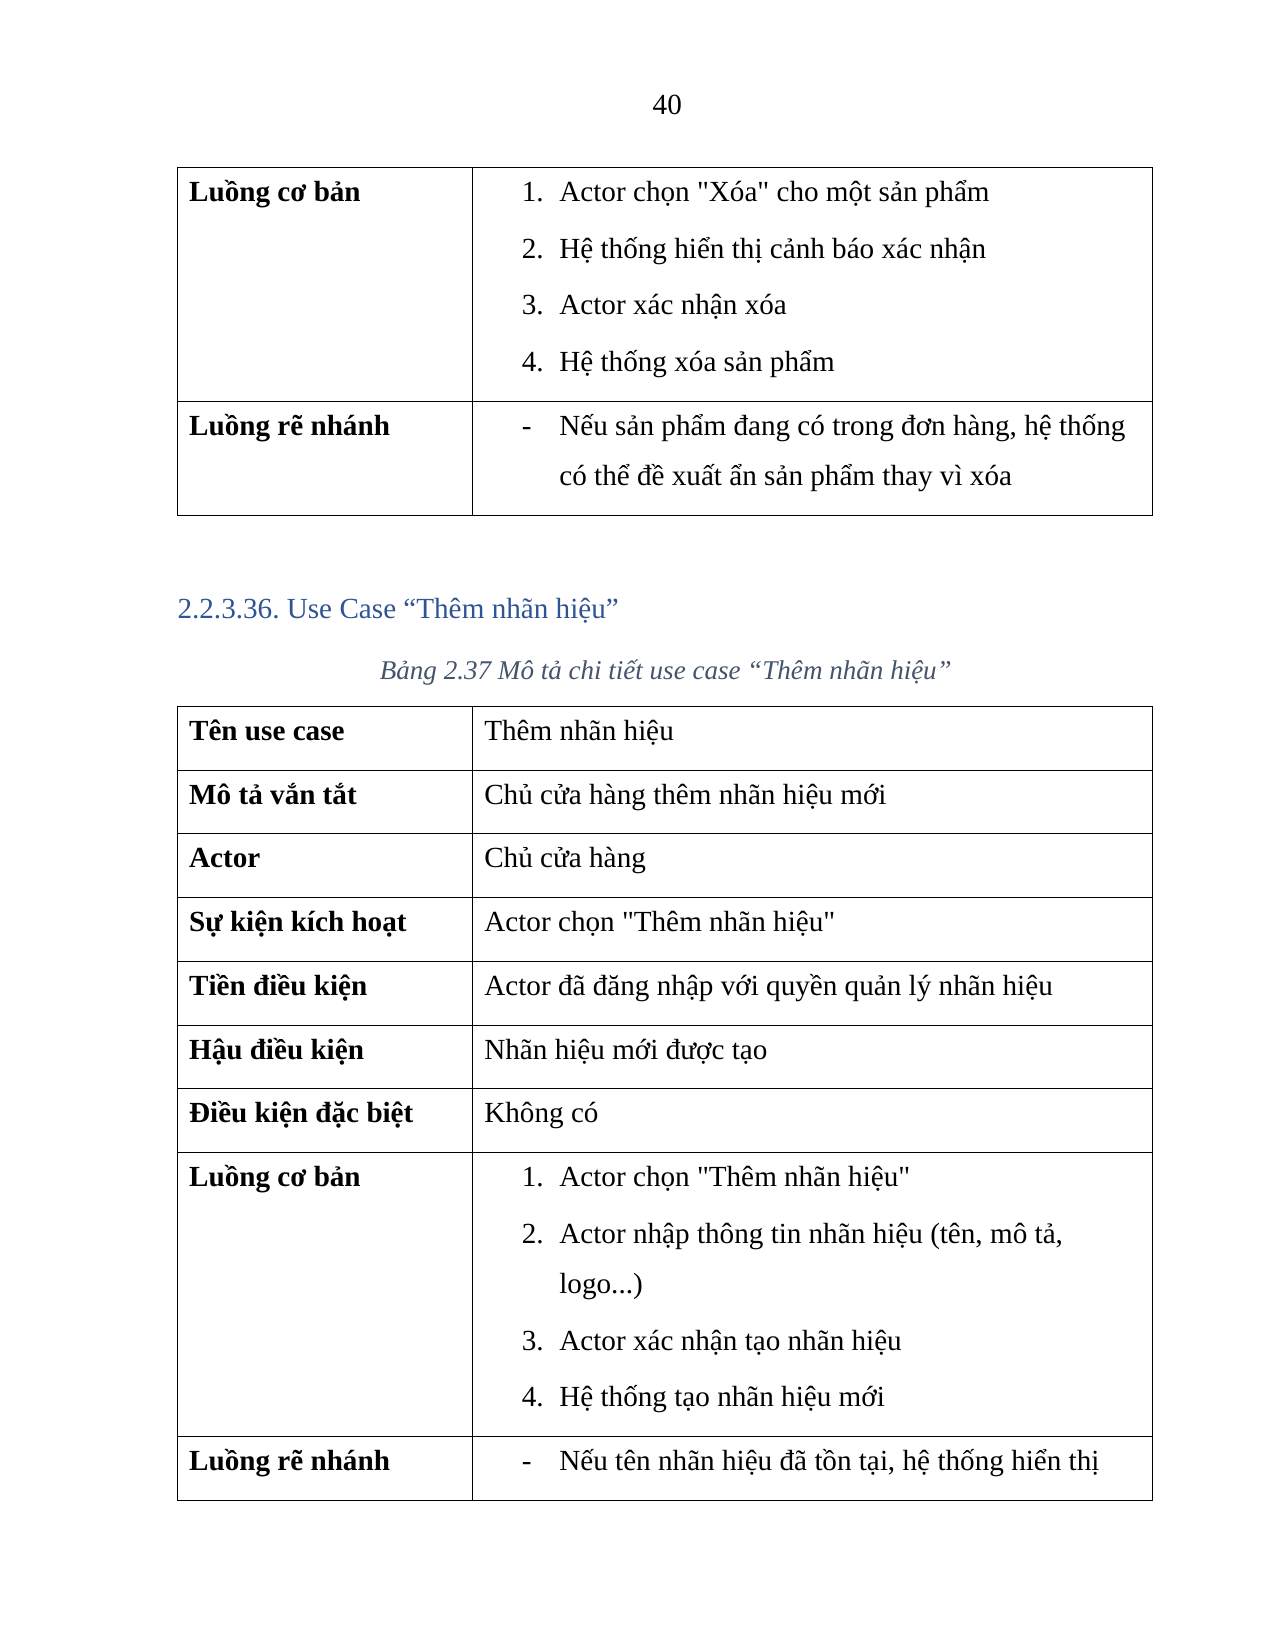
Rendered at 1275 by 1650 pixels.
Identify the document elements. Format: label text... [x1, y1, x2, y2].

table_cell Chủ cửa hàng [473, 834, 1152, 897]
subtitle Use Case “Thêm nhãn hiệu” [177, 591, 1157, 624]
text Bảng 2.37 Mô tả chi tiết use case “Thêm nhãn hiệu” [177, 654, 1157, 685]
table_cell Sự kiện kích hoạt [178, 898, 472, 961]
table_cell Mô tả vắn tắt [178, 771, 472, 833]
table_cell Actor [178, 834, 472, 897]
table_cell Hậu điều kiện [178, 1026, 472, 1088]
table_cell Nếu sản phẩm đang có trong đơn hàng, hệ thống có thể đề xuất ẩn sản phẩm thay vì xóa [473, 402, 1152, 514]
table_cell Actor chọn "Thêm nhãn hiệu" Actor nhập thông tin nhãn hiệu (tên, mô tả, logo...) Actor xác nhận tạo nhãn hiệu Hệ thống tạo nhãn hiệu mới [473, 1153, 1152, 1436]
table_cell Luồng rẽ nhánh [178, 402, 472, 514]
table_cell Luồng rẽ nhánh [178, 1437, 472, 1499]
table_cell Không có [473, 1089, 1152, 1152]
table_cell Nhãn hiệu mới được tạo [473, 1026, 1152, 1088]
table_cell Actor chọn "Thêm nhãn hiệu" [473, 898, 1152, 961]
table_header Tên use case [178, 707, 472, 769]
table_cell Actor đã đăng nhập với quyền quản lý nhãn hiệu [473, 962, 1152, 1024]
table_cell Luồng cơ bản [178, 168, 472, 401]
table_cell Actor chọn "Xóa" cho một sản phẩm Hệ thống hiển thị cảnh báo xác nhận Actor xác nhận xóa Hệ thống xóa sản phẩm [473, 168, 1152, 401]
table_cell Chủ cửa hàng thêm nhãn hiệu mới [473, 771, 1152, 833]
table_cell Điều kiện đặc biệt [178, 1089, 472, 1152]
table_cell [473, 1437, 1152, 1499]
table_cell Luồng cơ bản [178, 1153, 472, 1436]
table_header Thêm nhãn hiệu [473, 707, 1152, 769]
table_cell Tiền điều kiện [178, 962, 472, 1024]
